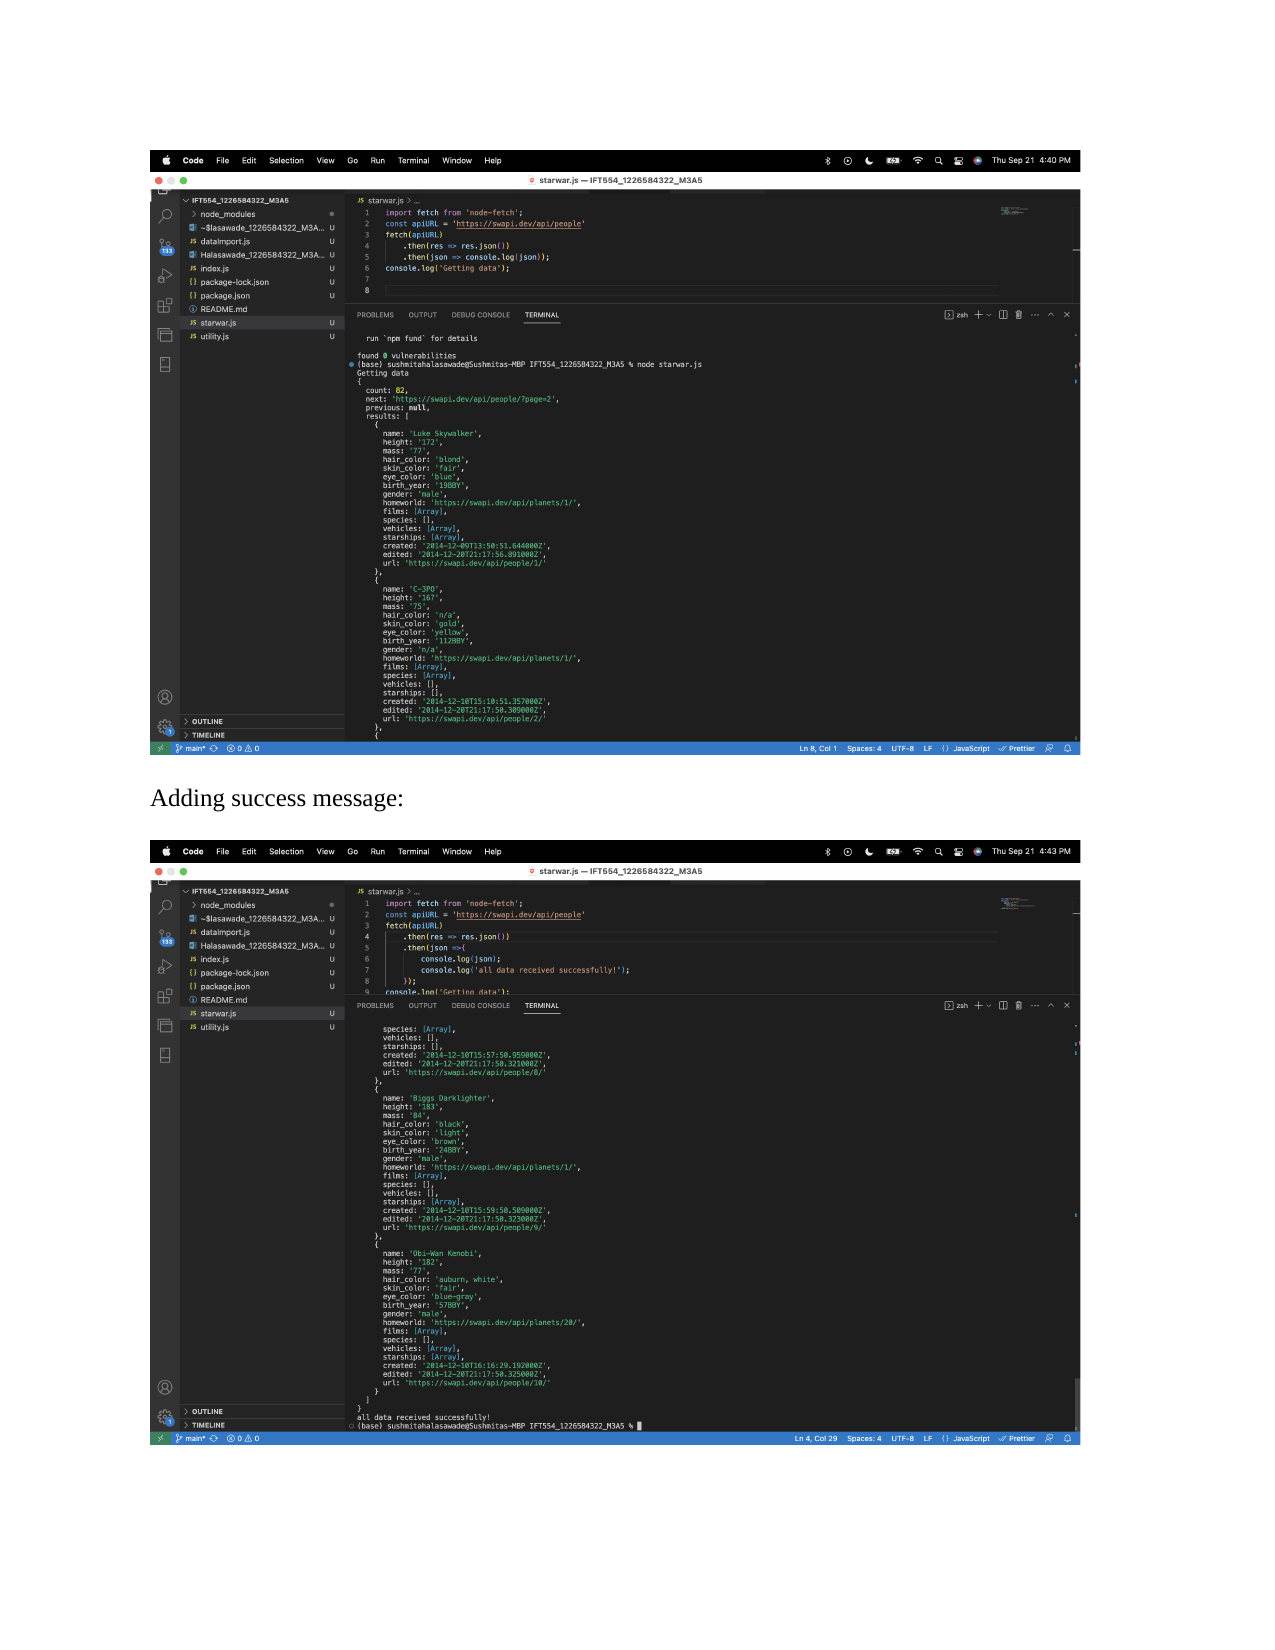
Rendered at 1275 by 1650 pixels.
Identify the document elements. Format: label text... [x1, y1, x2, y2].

picture [150, 840, 1081, 1445]
picture [150, 150, 1081, 755]
text Adding success message: [150, 783, 1125, 812]
